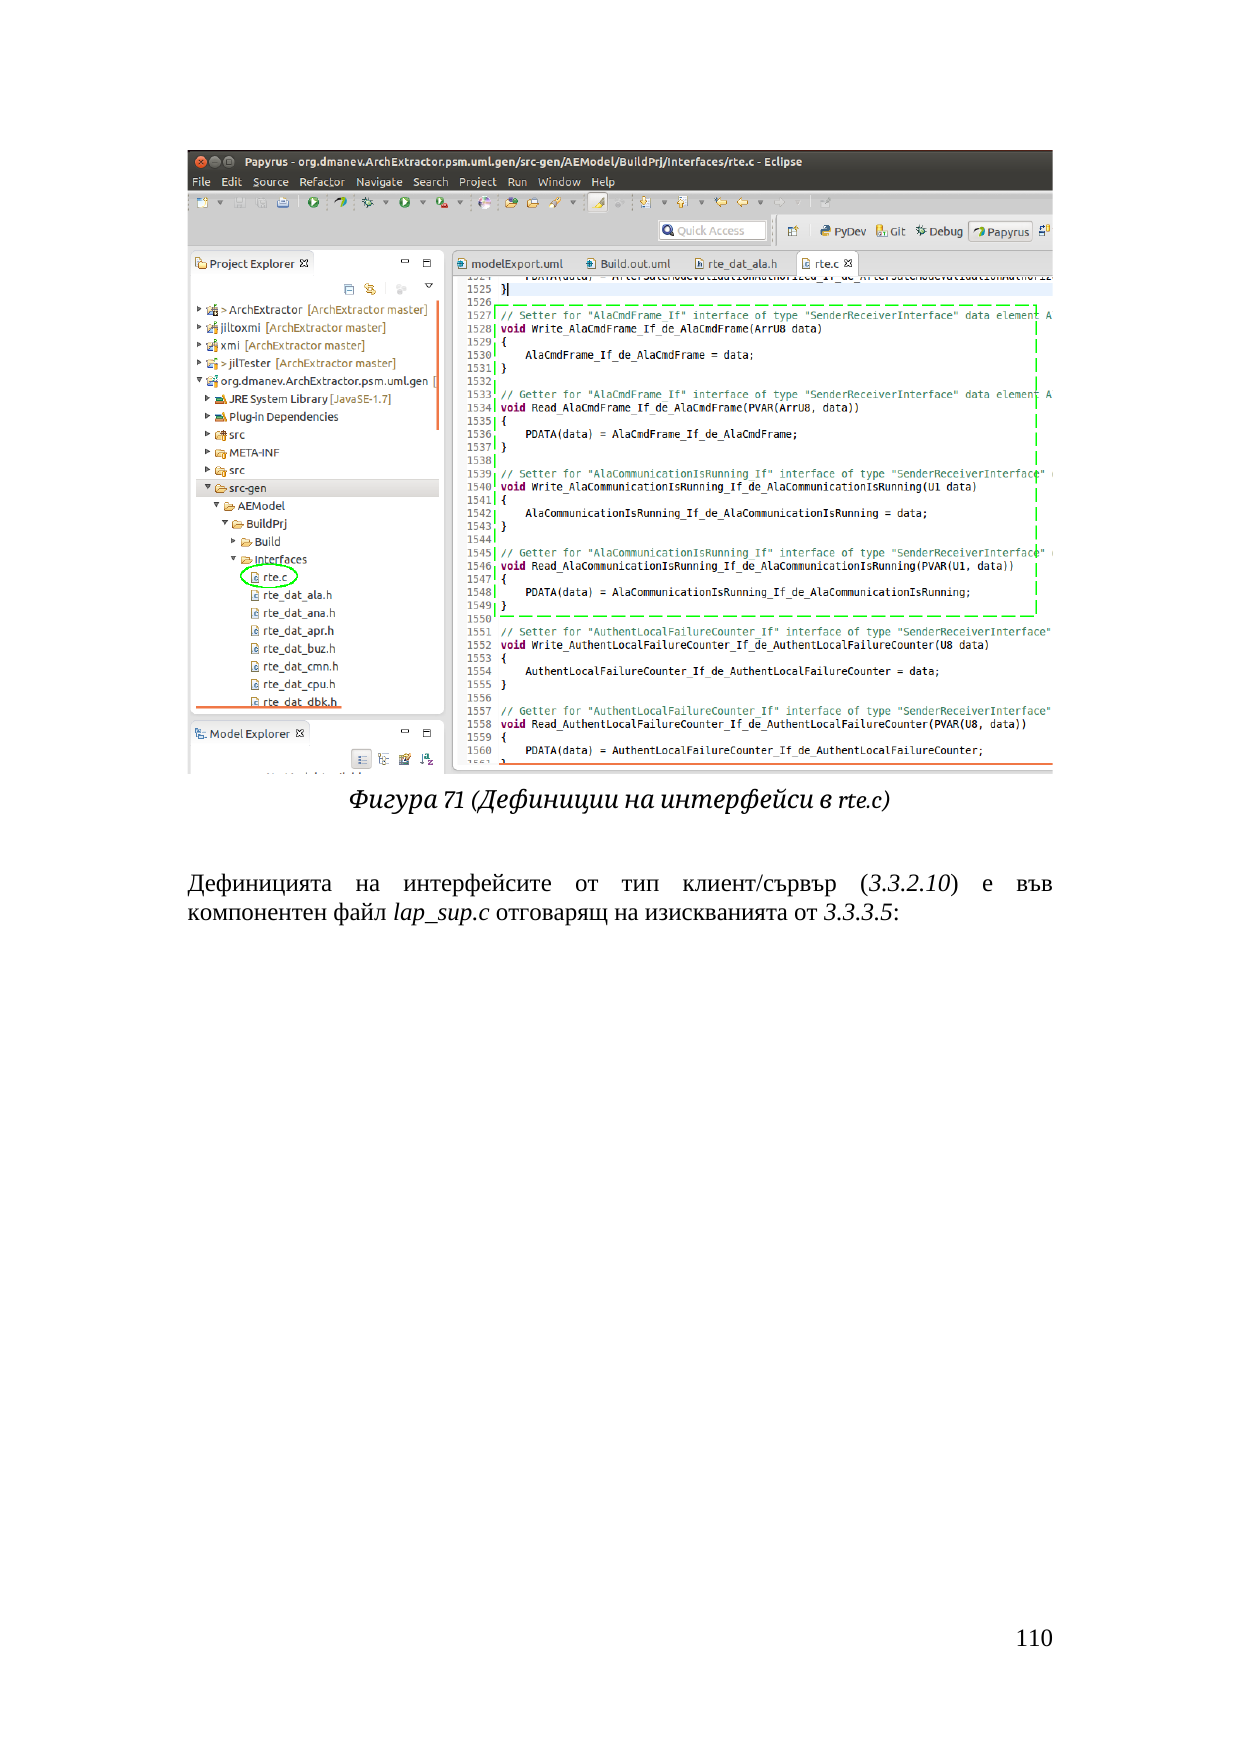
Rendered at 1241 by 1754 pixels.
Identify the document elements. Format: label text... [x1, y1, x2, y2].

picture [187, 150, 1053, 774]
text Дефиницията на интерфейсите от тип клиент/сървър (3.3.2.10) е във компонентен файл lap_sup.c отговарящ на изискванията от 3.3.3.5: [187, 868, 1053, 926]
text Фигура 71 (Дефиниции на интерфейси в rte.c) [187, 786, 1053, 814]
